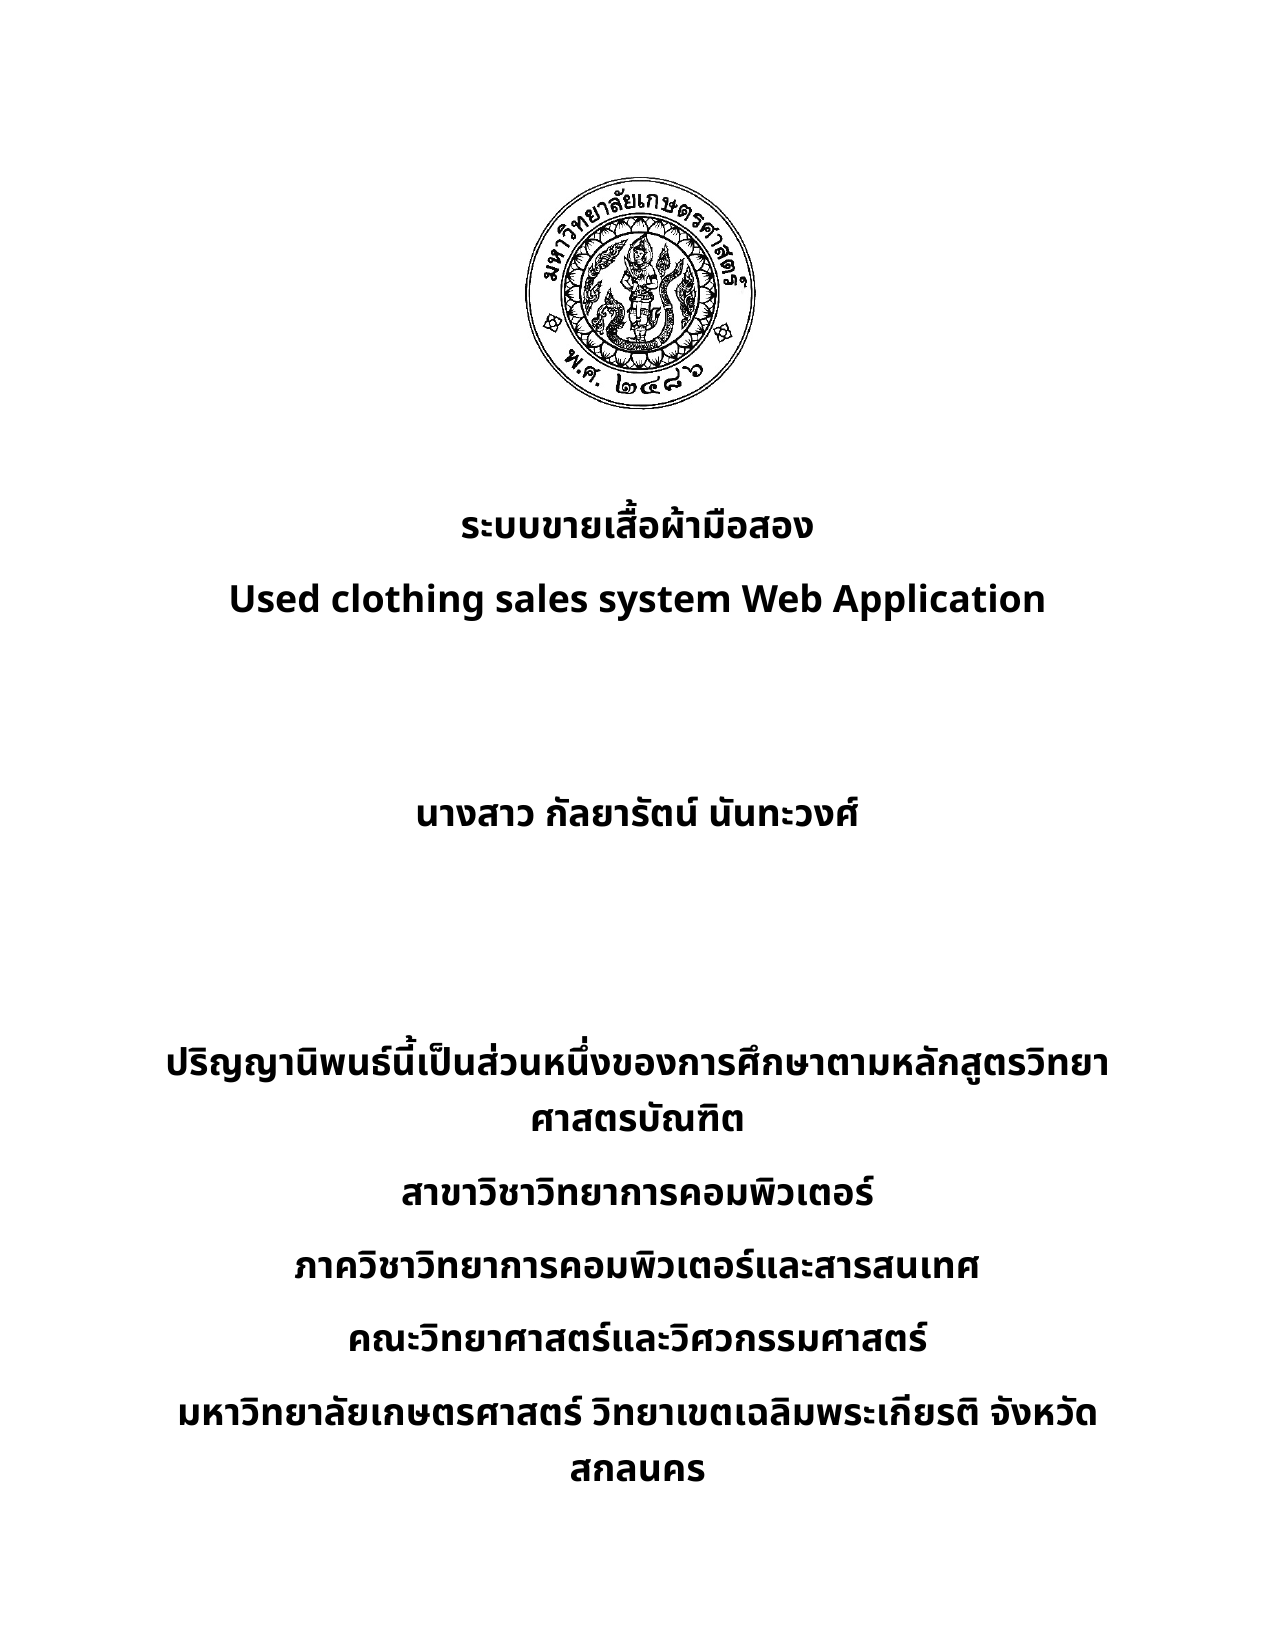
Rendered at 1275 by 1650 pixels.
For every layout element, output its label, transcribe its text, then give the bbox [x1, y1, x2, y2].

text Used clothing sales system Web Application [150, 572, 1125, 623]
text คณะวิทยาศาสตร์และวิศวกรรมศาสตร์ [150, 1312, 1125, 1368]
text ภาควิชาวิทยาการคอมพิวเตอร์และสารสนเทศ [150, 1238, 1125, 1295]
text นางสาว กัลยารัตน์ นันทะวงศ์ [150, 787, 1125, 843]
text ปริญญานิพนธ์นี้เป็นส่วนหนึ่งของการศึกษาตามหลักสูตรวิทยาศาสตรบัณฑิต [150, 1035, 1125, 1148]
text ระบบขายเสื้อผ้ามือสอง [150, 499, 1125, 555]
text สาขาวิชาวิทยาการคอมพิวเตอร์ [150, 1165, 1125, 1222]
picture [516, 169, 759, 415]
text มหาวิทยาลัยเกษตรศาสตร์ วิทยาเขตเฉลิมพระเกียรติ จังหวัดสกลนคร [150, 1385, 1125, 1498]
